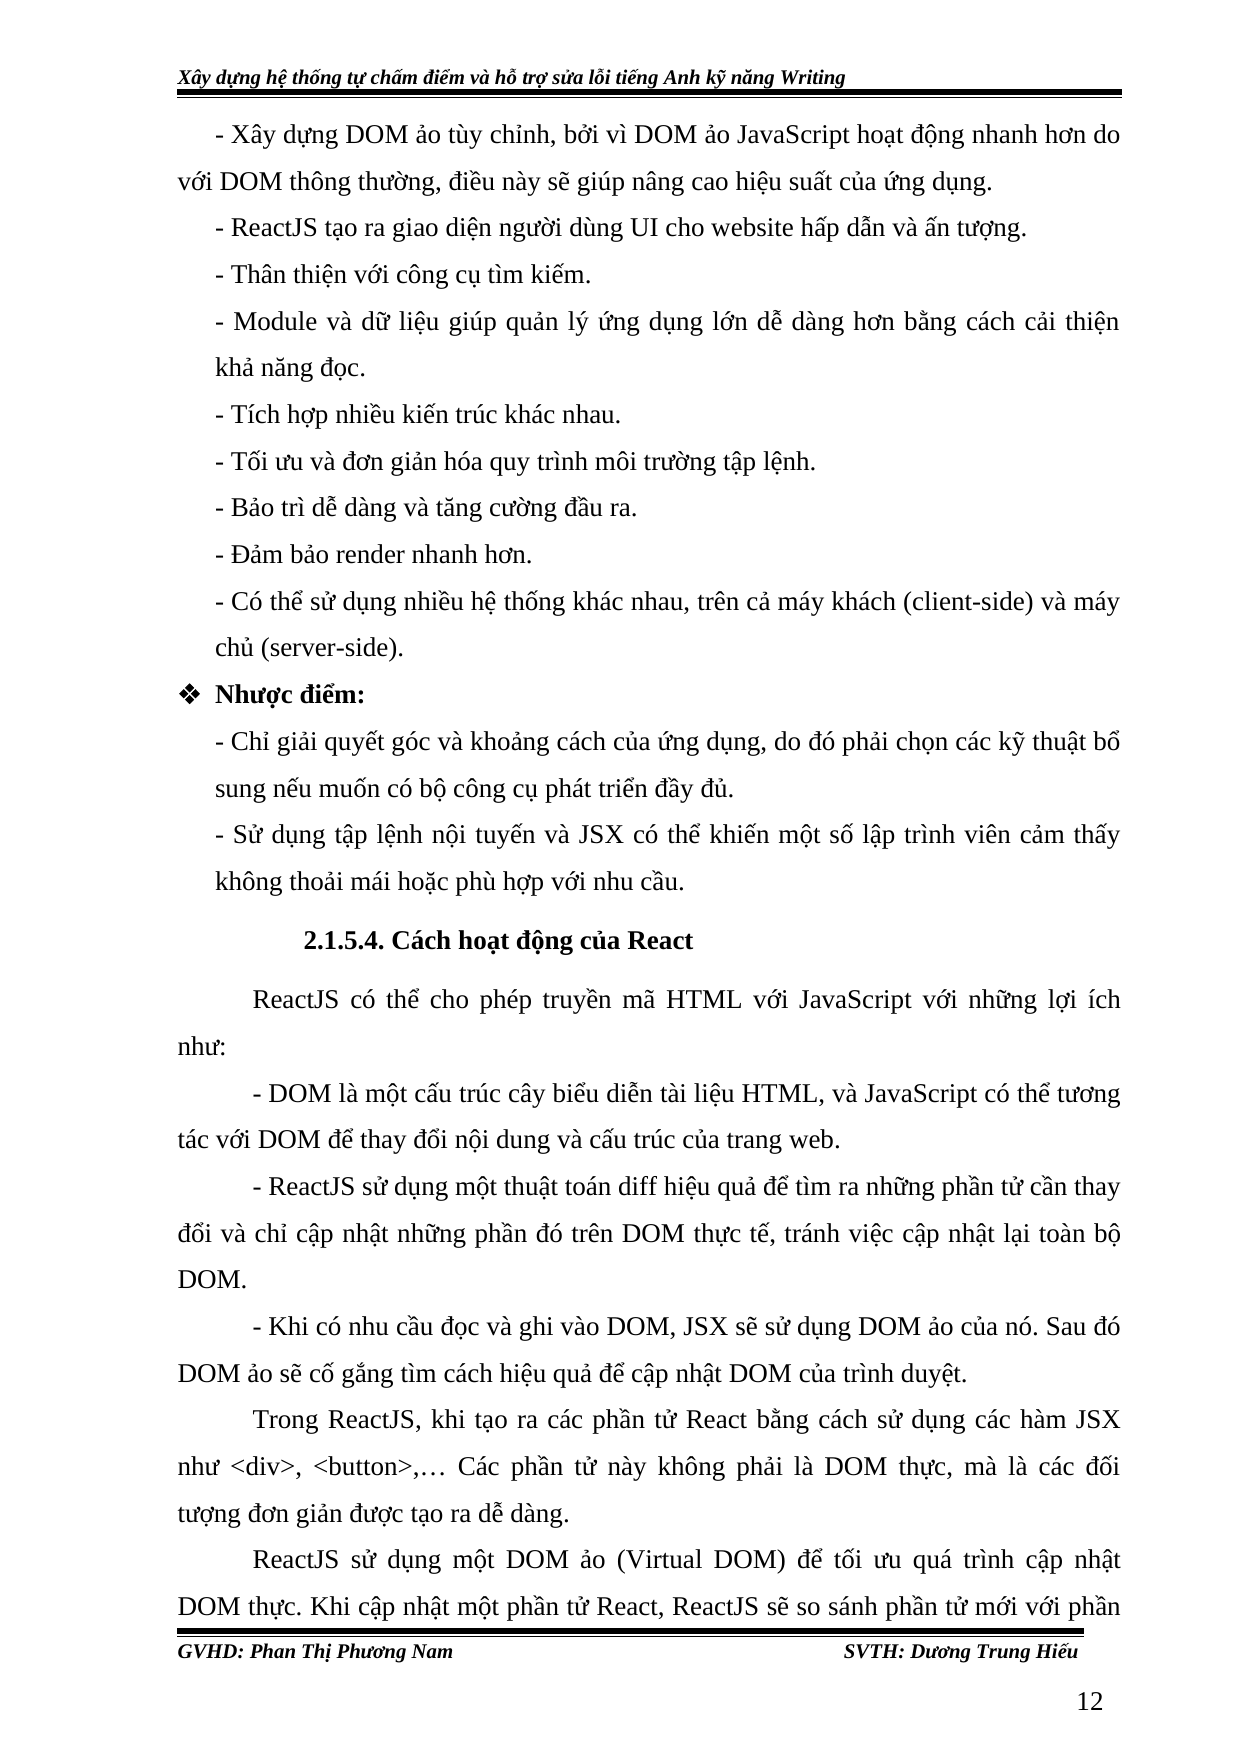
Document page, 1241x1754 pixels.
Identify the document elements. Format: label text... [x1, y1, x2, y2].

text - ReactJS tạo ra giao diện người dùng UI cho website hấp dẫn và ấn tượng. [215, 211, 1122, 243]
text - Có thể sử dụng nhiều hệ thống khác nhau, trên cả máy khách (client-side) và máy chủ (server-side). [215, 585, 1122, 663]
text - Bảo trì dễ dàng và tăng cường đầu ra. [215, 491, 1122, 523]
text - Khi có nhu cầu đọc và ghi vào DOM, JSX sẽ sử dụng DOM ảo của nó. Sau đó DOM ảo sẽ cố gắng tìm cách hiệu quả để cập nhật DOM của trình duyệt. [177, 1310, 1122, 1388]
list Nhược điểm: [177, 678, 1122, 709]
text - DOM là một cấu trúc cây biểu diễn tài liệu HTML, và JavaScript có thể tương tác với DOM để thay đổi nội dung và cấu trúc của trang web. [177, 1077, 1122, 1154]
text Trong ReactJS, khi tạo ra các phần tử React bằng cách sử dụng các hàm JSX như <div>, <button>,… Các phần tử này không phải là DOM thực, mà là các đối tượng đơn giản được tạo ra dễ dàng. [177, 1403, 1122, 1528]
text - Tích hợp nhiều kiến trúc khác nhau. [215, 398, 1122, 429]
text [177, 1543, 1122, 1621]
text - Tối ưu và đơn giản hóa quy trình môi trường tập lệnh. [215, 445, 1122, 476]
text - Thân thiện với công cụ tìm kiếm. [215, 258, 1122, 289]
text - Module và dữ liệu giúp quản lý ứng dụng lớn dễ dàng hơn bằng cách cải thiện khả năng đọc. [215, 305, 1122, 383]
text - Đảm bảo render nhanh hơn. [215, 538, 1122, 569]
text - Chỉ giải quyết góc và khoảng cách của ứng dụng, do đó phải chọn các kỹ thuật bổ sung nếu muốn có bộ công cụ phát triển đầy đủ. [215, 725, 1122, 803]
subtitle Cách hoạt động của React [303, 924, 1122, 955]
text - ReactJS sử dụng một thuật toán diff hiệu quả để tìm ra những phần tử cần thay đổi và chỉ cập nhật những phần đó trên DOM thực tế, tránh việc cập nhật lại toàn bộ DOM. [177, 1170, 1122, 1294]
text ReactJS có thể cho phép truyền mã HTML với JavaScript với những lợi ích như: [177, 983, 1122, 1061]
text - Sử dụng tập lệnh nội tuyến và JSX có thể khiến một số lập trình viên cảm thấy không thoải mái hoặc phù hợp với nhu cầu. [215, 818, 1122, 896]
text - Xây dựng DOM ảo tùy chỉnh, bởi vì DOM ảo JavaScript hoạt động nhanh hơn do với DOM thông thường, điều này sẽ giúp nâng cao hiệu suất của ứng dụng. [177, 118, 1122, 196]
